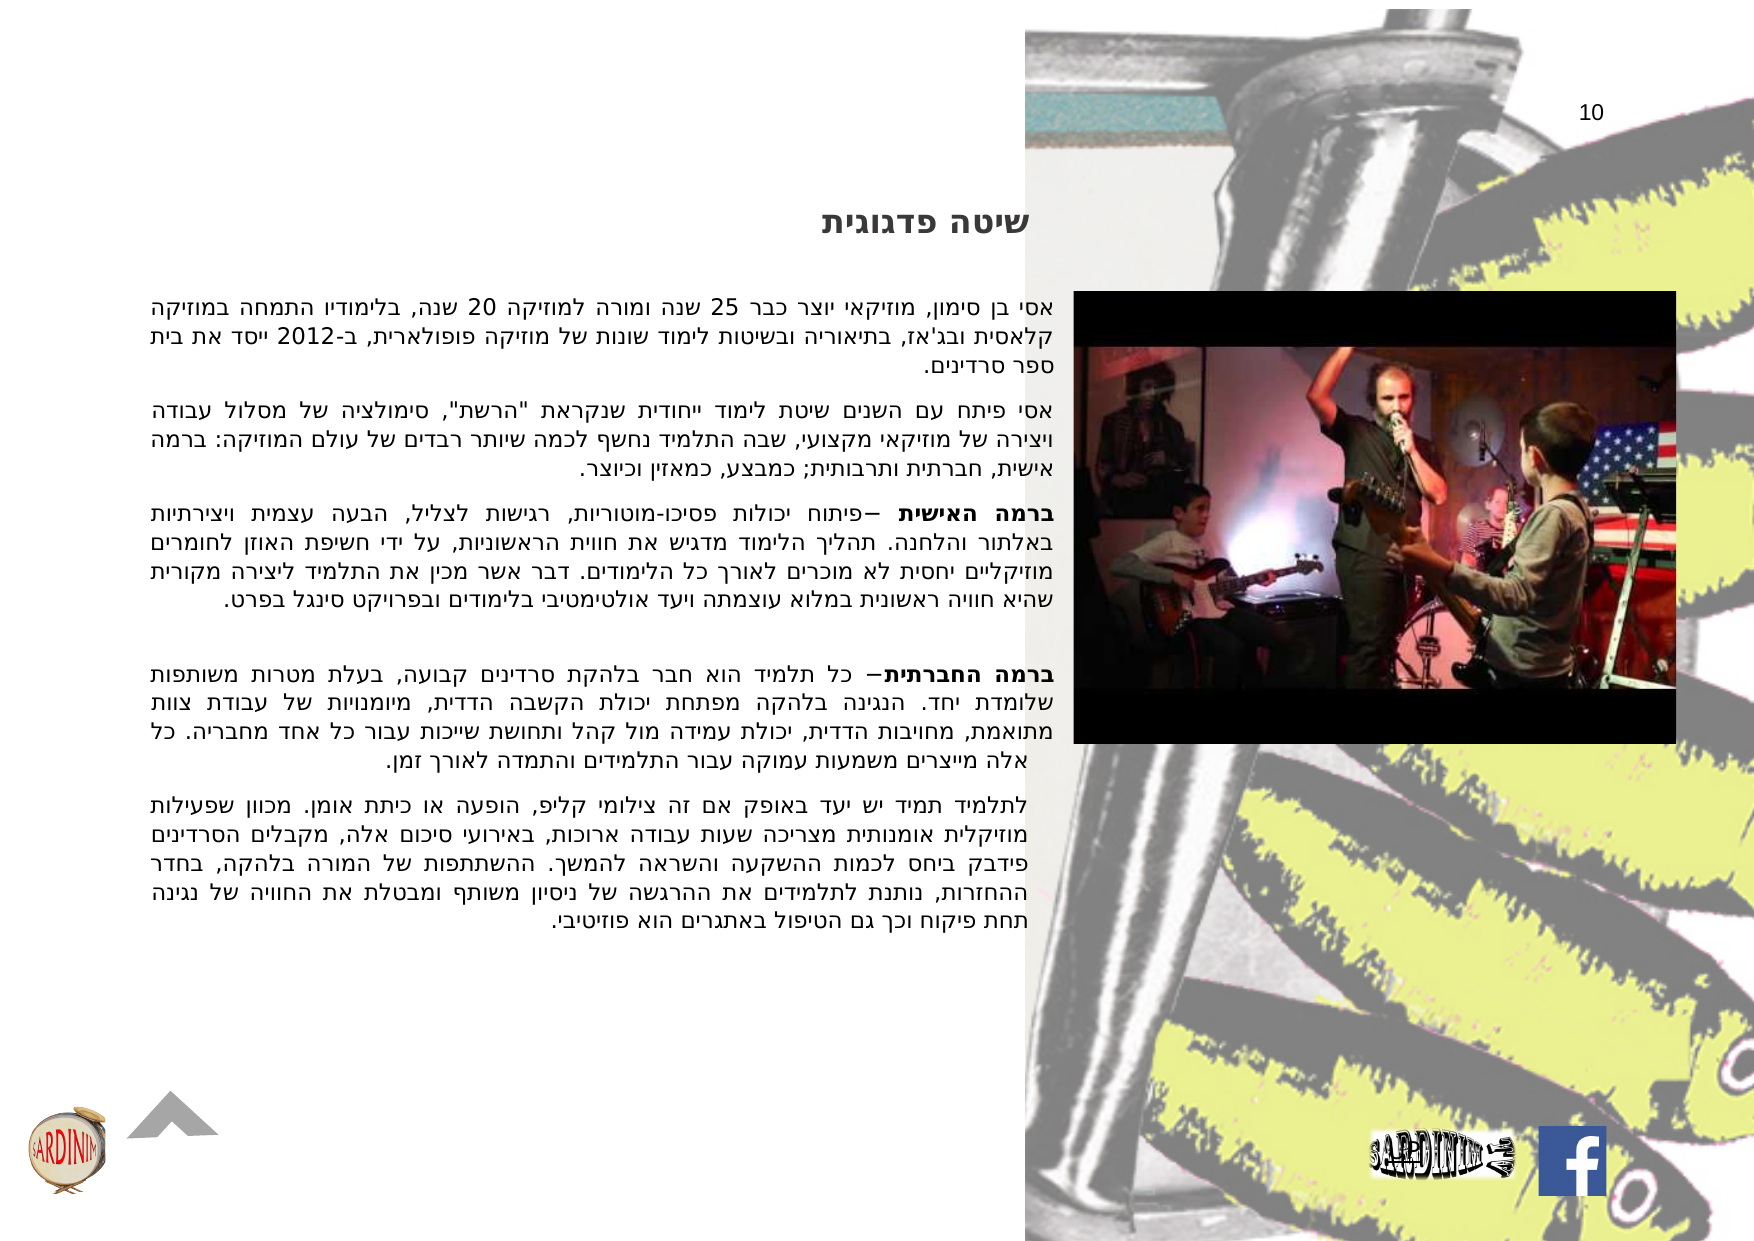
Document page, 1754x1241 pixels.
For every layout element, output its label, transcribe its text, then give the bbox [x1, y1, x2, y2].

text ברמה האישית −פיתוח יכולות פסיכו-מוטוריות, רגישות לצליל, הבעה עצמית ויצירתיות באלתור והלחנה. תהליך הלימוד מדגיש את חווית הראשוניות, על ידי חשיפת האוזן לחומרים מוזיקליים יחסית לא מוכרים לאורך כל הלימודים. דבר אשר מכין את התלמיד ליצירה מקורית שהיא חוויה ראשונית במלוא עוצמתה ויעד אולטימטיבי בלימודים ובפרויקט סינגל בפרט. [150, 500, 1073, 642]
text אסי פיתח עם השנים שיטת לימוד ייחודית שנקראת "הרשת", סימולציה של מסלול עבודה ויצירה של מוזיקאי מקצועי, שבה התלמיד נחשף לכמה שיותר רבדים של עולם המוזיקה: ברמה אישית, חברתית ותרבותית; כמבצע, כמאזין וכיוצר. [150, 397, 1073, 482]
text ברמה החברתית− כל תלמיד הוא חבר בלהקת סרדינים קבועה, בעלת מטרות משותפות שלומדת יחד. הנגינה בלהקה מפתחת יכולת הקשבה הדדית, מיומנויות של עבודת צוות מתואמת, מחויבות הדדית, יכולת עמידה מול קהל ותחושת שייכות עבור כל אחד מחבריה. כל אלה מייצרים משמעות עמוקה עבור התלמידים והתמדה לאורך זמן. [150, 661, 1604, 774]
text אסי בן סימון, מוזיקאי יוצר כבר 25 שנה ומורה למוזיקה 20 שנה, בלימודיו התמחה במוזיקה קלאסית ובג'אז, בתיאוריה ובשיטות לימוד שונות של מוזיקה פופולארית, ב-2012 ייסד את בית ספר סרדינים. [150, 294, 1073, 379]
text לתלמיד תמיד יש יעד באופק אם זה צילומי קליפ, הופעה או כיתת אומן. מכוון שפעילות מוזיקלית אומנותית מצריכה שעות עבודה ארוכות, באירועי סיכום אלה, מקבלים הסרדינים פידבק ביחס לכמות ההשקעה והשראה להמשך. ההשתתפות של המורה בלהקה, בחדר ההחזרות, נותנת לתלמידים את ההרגשה של ניסיון משותף ומבטלת את החוויה של נגינה תחת פיקוח וכך גם הטיפול באתגרים הוא פוזיטיבי. [150, 792, 1604, 934]
picture [27, 1106, 106, 1194]
subtitle שיטה פדגוגית [150, 202, 1604, 241]
picture [1025, 9, 1754, 1241]
